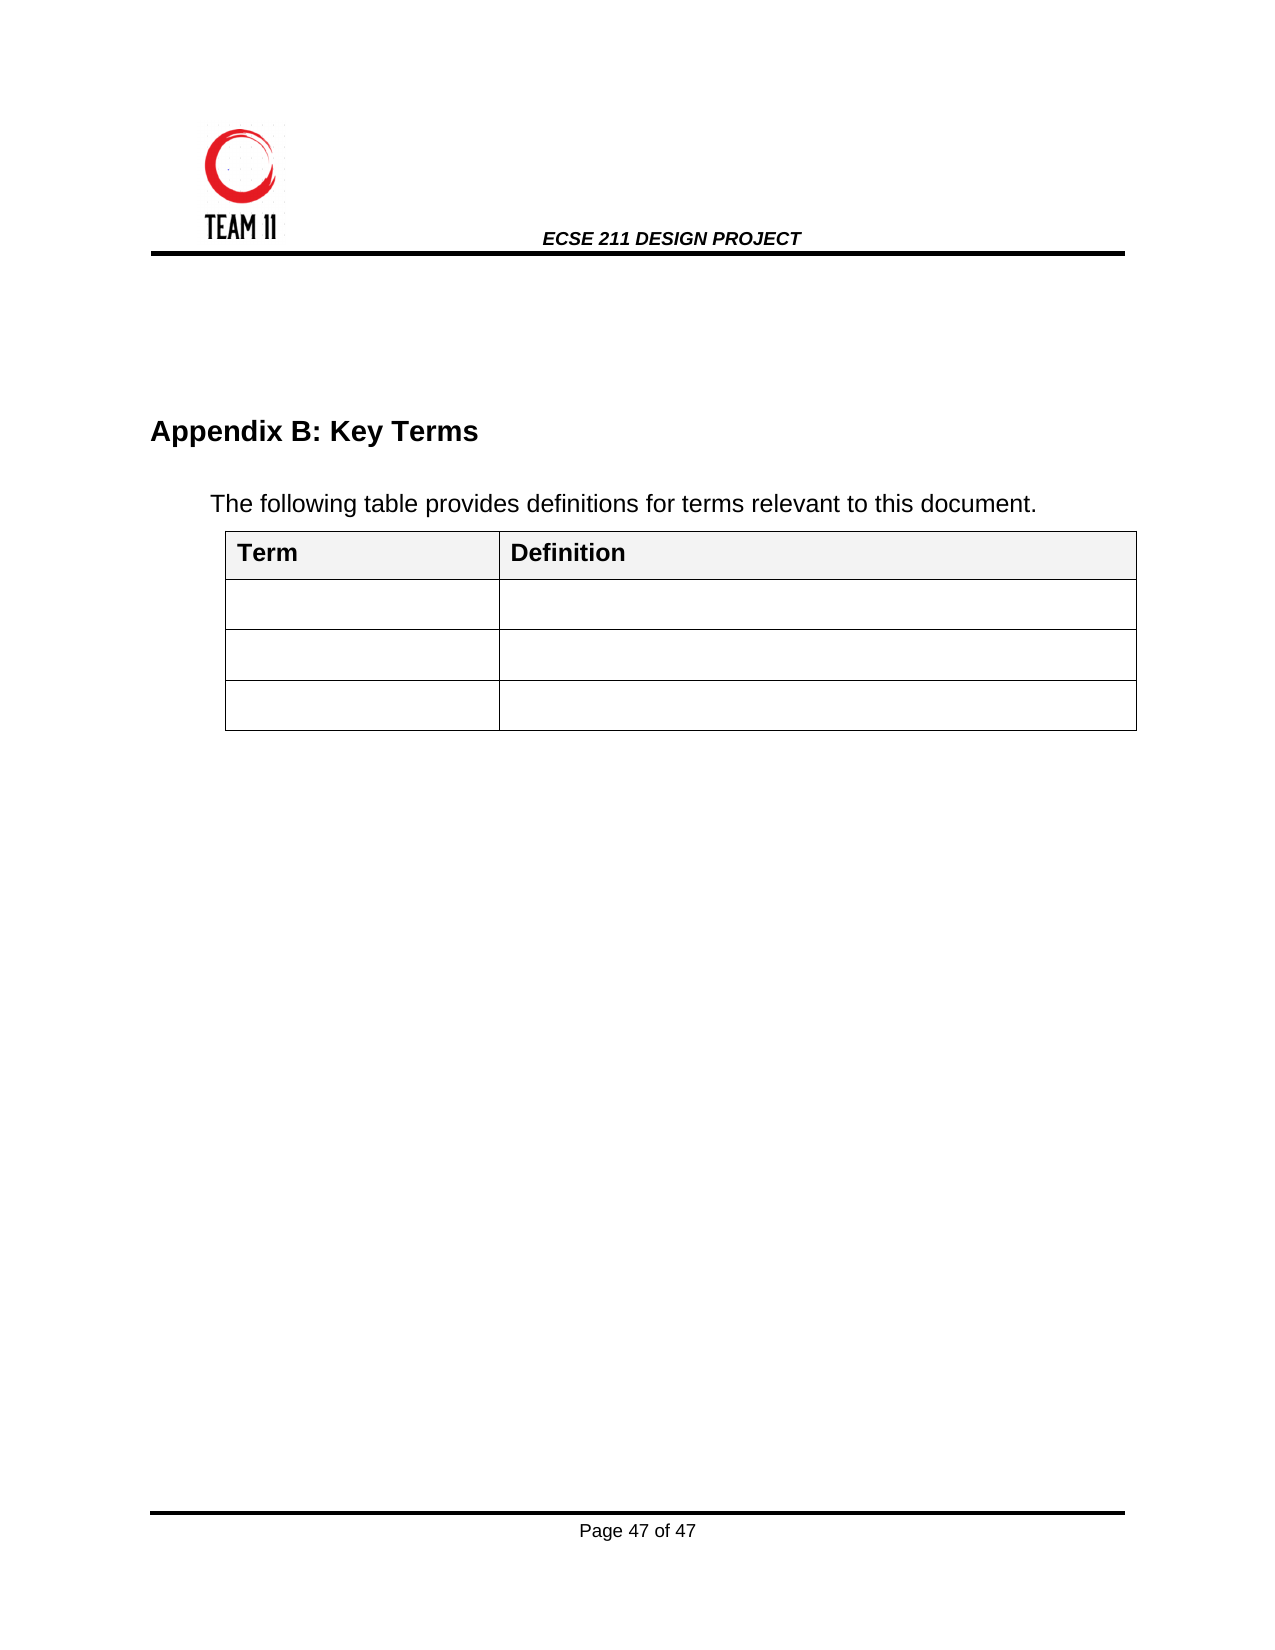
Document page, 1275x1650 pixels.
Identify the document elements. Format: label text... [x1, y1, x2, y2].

table_cell [500, 630, 1136, 679]
table_cell [500, 580, 1136, 629]
picture [197, 120, 286, 245]
table_cell [226, 681, 499, 730]
text Appendix B: Key Terms [150, 414, 1125, 448]
table_cell [500, 681, 1136, 730]
table_header Definition [500, 532, 1136, 579]
text The following table provides definitions for terms relevant to this document. [210, 489, 1125, 518]
table_header Term [226, 532, 499, 579]
table_cell [226, 630, 499, 679]
table_cell [226, 580, 499, 629]
